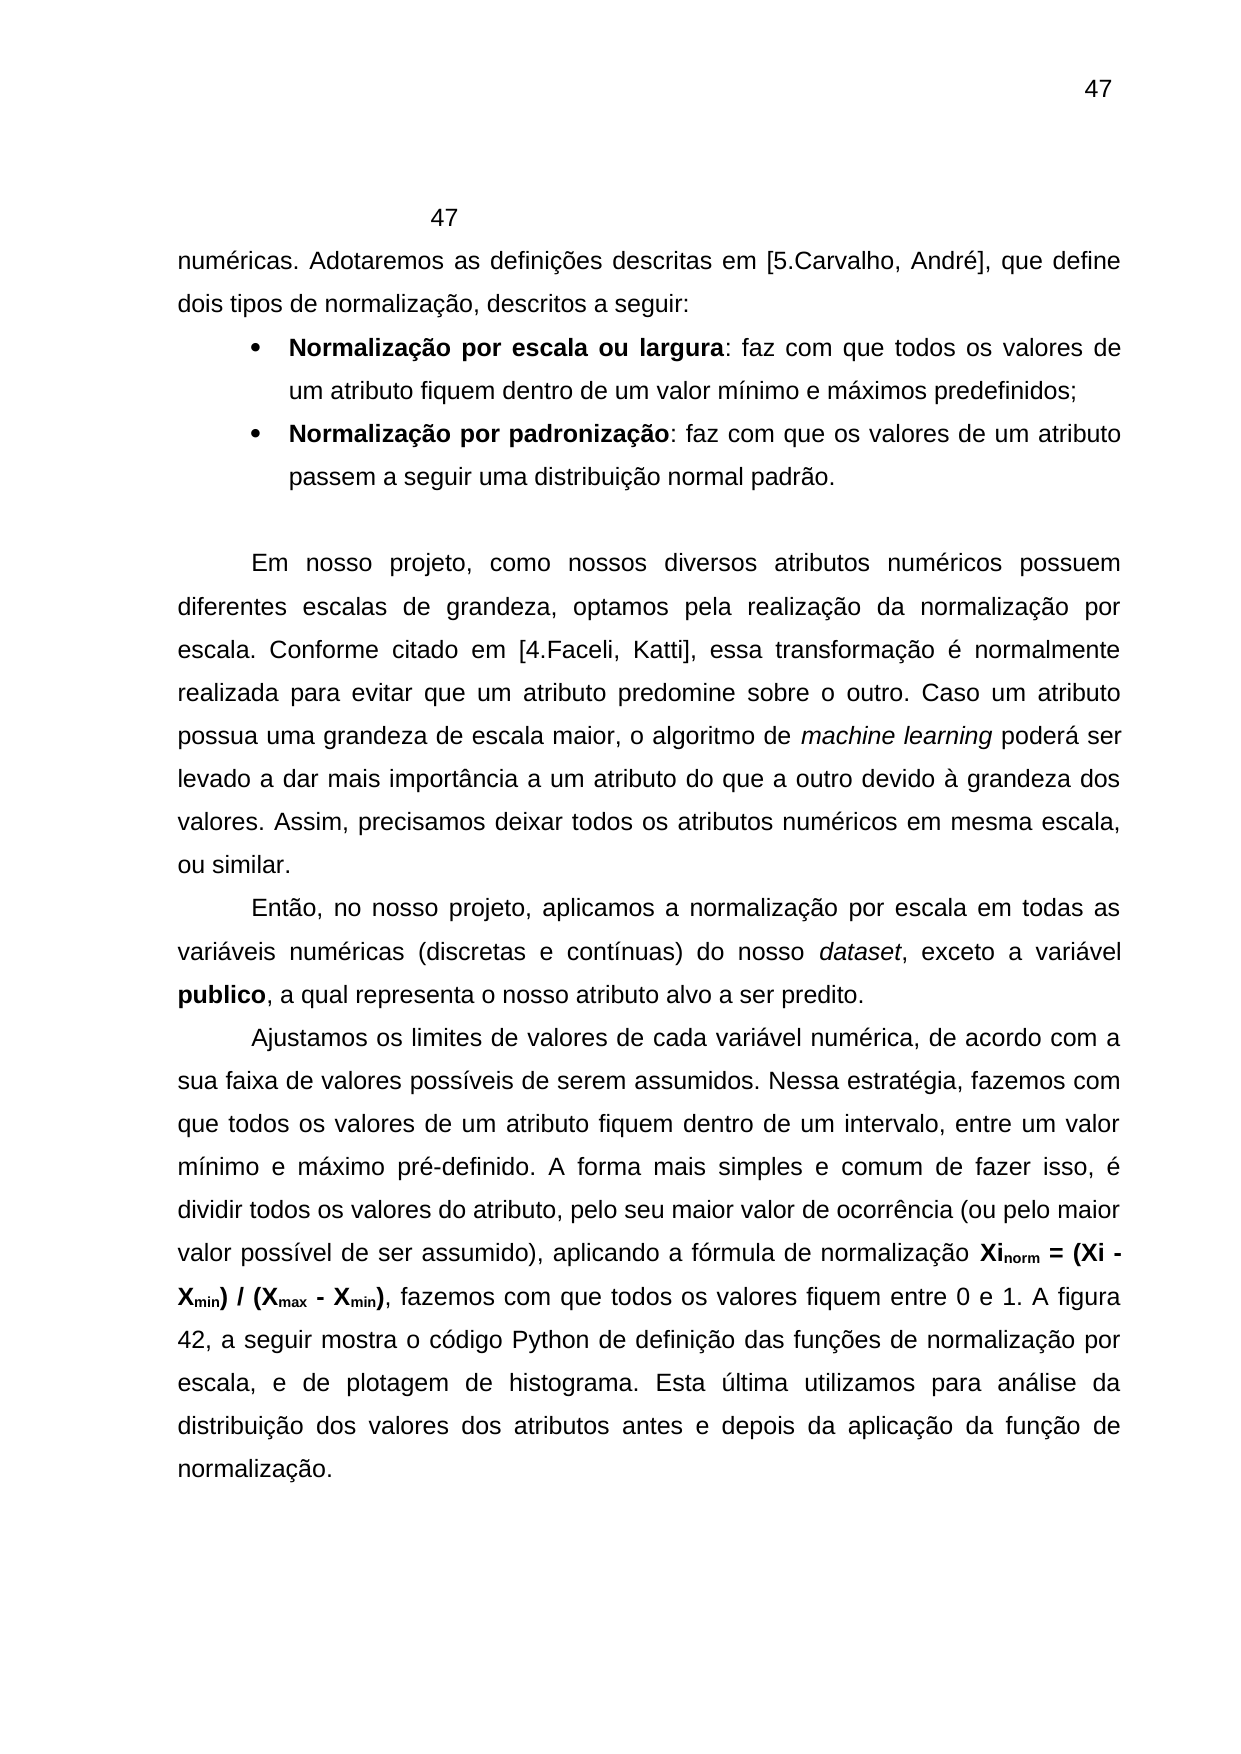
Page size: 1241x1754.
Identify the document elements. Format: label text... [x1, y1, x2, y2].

text Em nosso projeto, como nossos diversos atributos numéricos possuem diferentes escalas de grandeza, optamos pela realização da normalização por escala. Conforme citado em [4.Faceli, Katti], essa transformação é normalmente realizada para evitar que um atributo predomine sobre o outro. Caso um atributo possua uma grandeza de escala maior, o algoritmo de machine learning poderá ser levado a dar mais importância a um atributo do que a outro devido à grandeza dos valores. Assim, precisamos deixar todos os atributos numéricos em mesma escala, ou similar. [177, 548, 1122, 879]
text Ajustamos os limites de valores de cada variável numérica, de acordo com a sua faixa de valores possíveis de serem assumidos. Nessa estratégia, fazemos com que todos os valores de um atributo fiquem dentro de um intervalo, entre um valor mínimo e máximo pré-definido. A forma mais simples e comum de fazer isso, é dividir todos os valores do atributo, pelo seu maior valor de ocorrência (ou pelo maior valor possível de ser assumido), aplicando a fórmula de normalização Xinorm = (Xi - Xmin) / (Xmax - Xmin), fazemos com que todos os valores fiquem entre 0 e 1. A figura 42, a seguir mostra o código Python de definição das funções de normalização por escala, e de plotagem de histograma. Esta última utilizamos para análise da distribuição dos valores dos atributos antes e depois da aplicação da função de normalização. [177, 1023, 1122, 1483]
text Então, no nosso projeto, aplicamos a normalização por escala em todas as variáveis numéricas (discretas e contínuas) do nosso dataset, exceto a variável publico, a qual representa o nosso atributo alvo a ser predito. [177, 893, 1122, 1008]
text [177, 246, 1122, 318]
list Normalização por escala ou largura: faz com que todos os valores de um atributo fiquem dentro de um valor mínimo e máximos predefinidos; [251, 332, 1122, 404]
list Normalização por padronização: faz com que os valores de um atributo passem a seguir uma distribuição normal padrão. [251, 419, 1122, 491]
